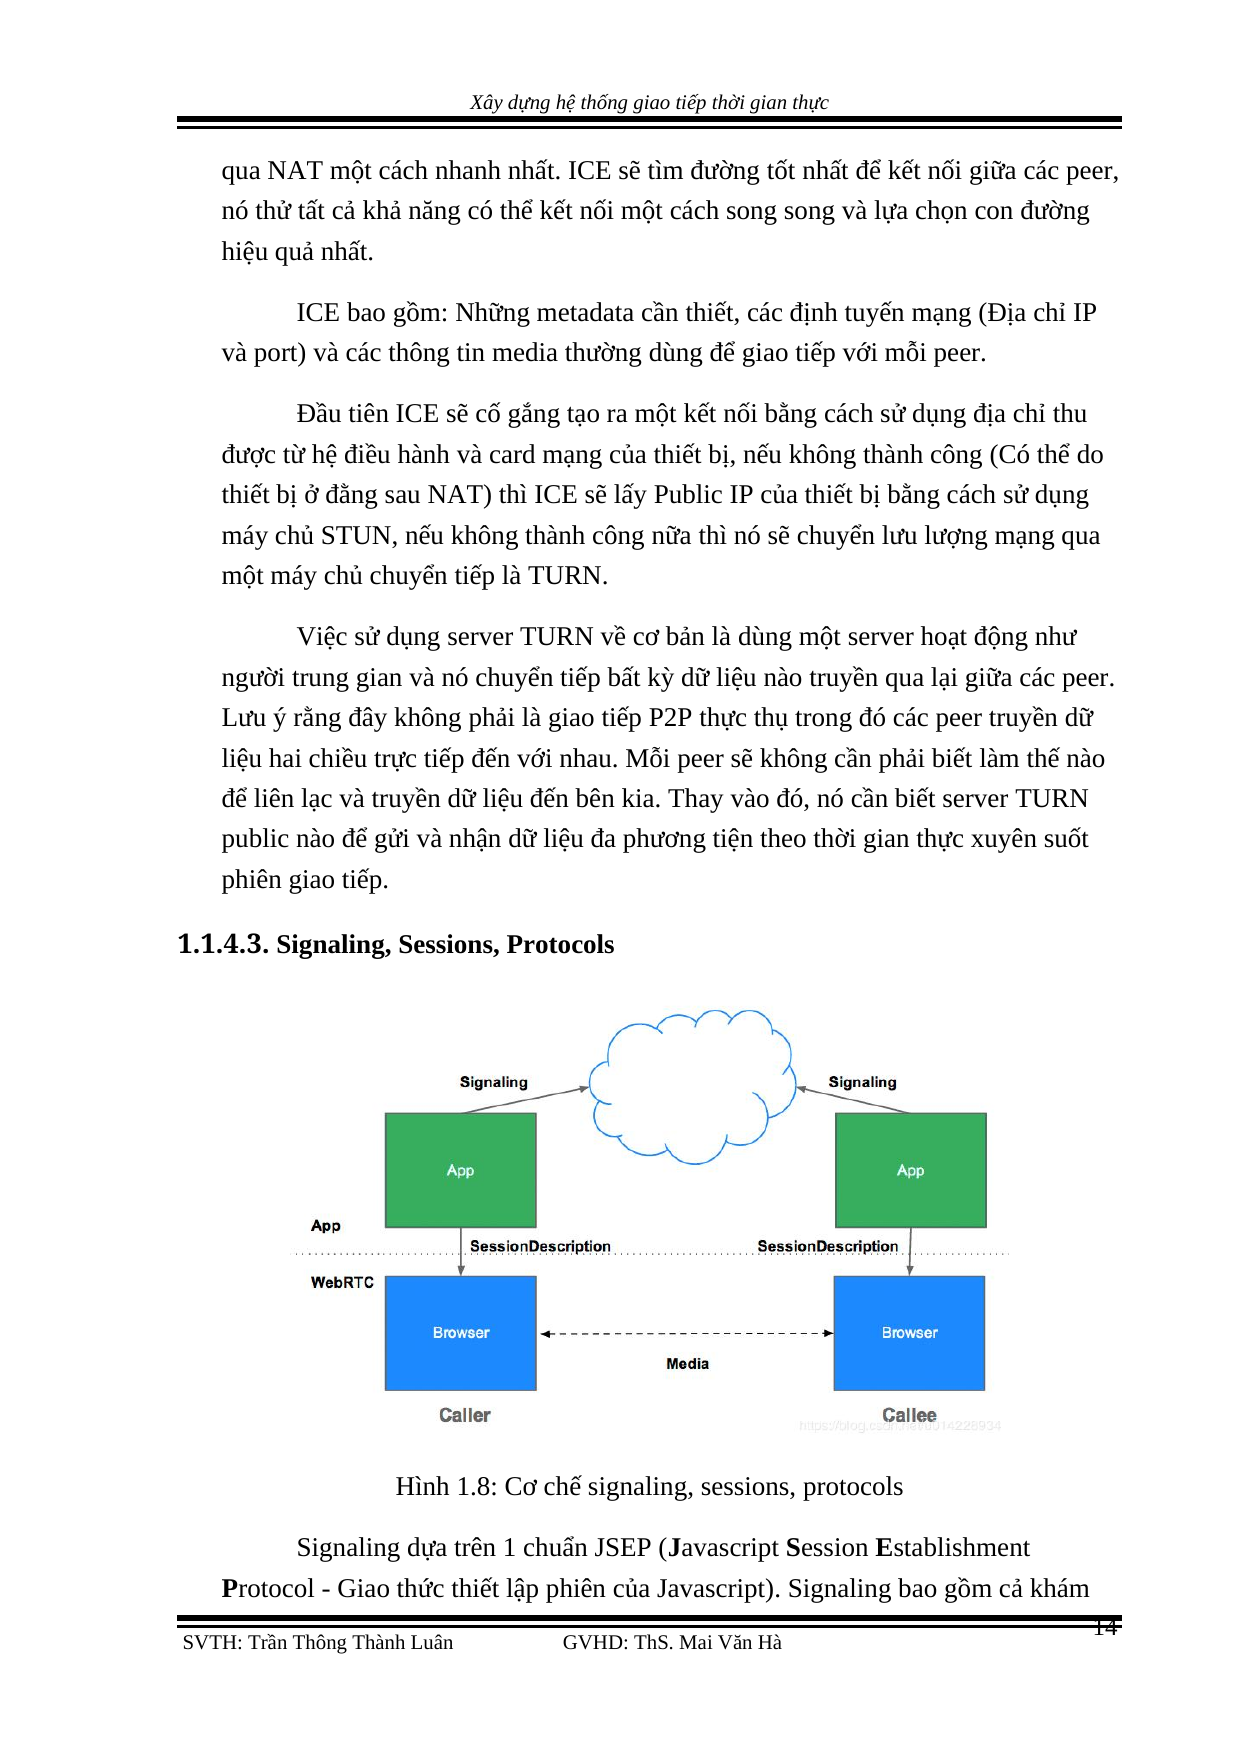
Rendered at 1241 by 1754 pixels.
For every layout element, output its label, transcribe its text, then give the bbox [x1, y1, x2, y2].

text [221, 154, 1122, 266]
text Việc sử dụng server TURN về cơ bản là dùng một server hoạt động như người trung gian và nó chuyển tiếp bất kỳ dữ liệu nào truyền qua lại giữa các peer. Lưu ý rằng đây không phải là giao tiếp P2P thực thụ trong đó các peer truyền dữ liệu hai chiều trực tiếp đến với nhau. Mỗi peer sẽ không cần phải biết làm thế nào để liên lạc và truyền dữ liệu đến bên kia. Thay vào đó, nó cần biết server TURN public nào để gửi và nhận dữ liệu đa phương tiện theo thời gian thực xuyên suốt phiên giao tiếp. [221, 620, 1122, 894]
text Hình 1.8: Cơ chế signaling, sessions, protocols [177, 1470, 1122, 1501]
text ICE bao gồm: Những metadata cần thiết, các định tuyến mạng (Địa chỉ IP và port) và các thông tin media thường dùng để giao tiếp với mỗi peer. [221, 296, 1122, 367]
picture [290, 992, 1009, 1441]
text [221, 1531, 1122, 1603]
subtitle Signaling, Sessions, Protocols [177, 924, 1122, 961]
text Đầu tiên ICE sẽ cố gắng tạo ra một kết nối bằng cách sử dụng địa chỉ thu được từ hệ điều hành và card mạng của thiết bị, nếu không thành công (Có thể do thiết bị ở đằng sau NAT) thì ICE sẽ lấy Public IP của thiết bị bằng cách sử dụng máy chủ STUN, nếu không thành công nữa thì nó sẽ chuyển lưu lượng mạng qua một máy chủ chuyển tiếp là TURN. [221, 397, 1122, 590]
